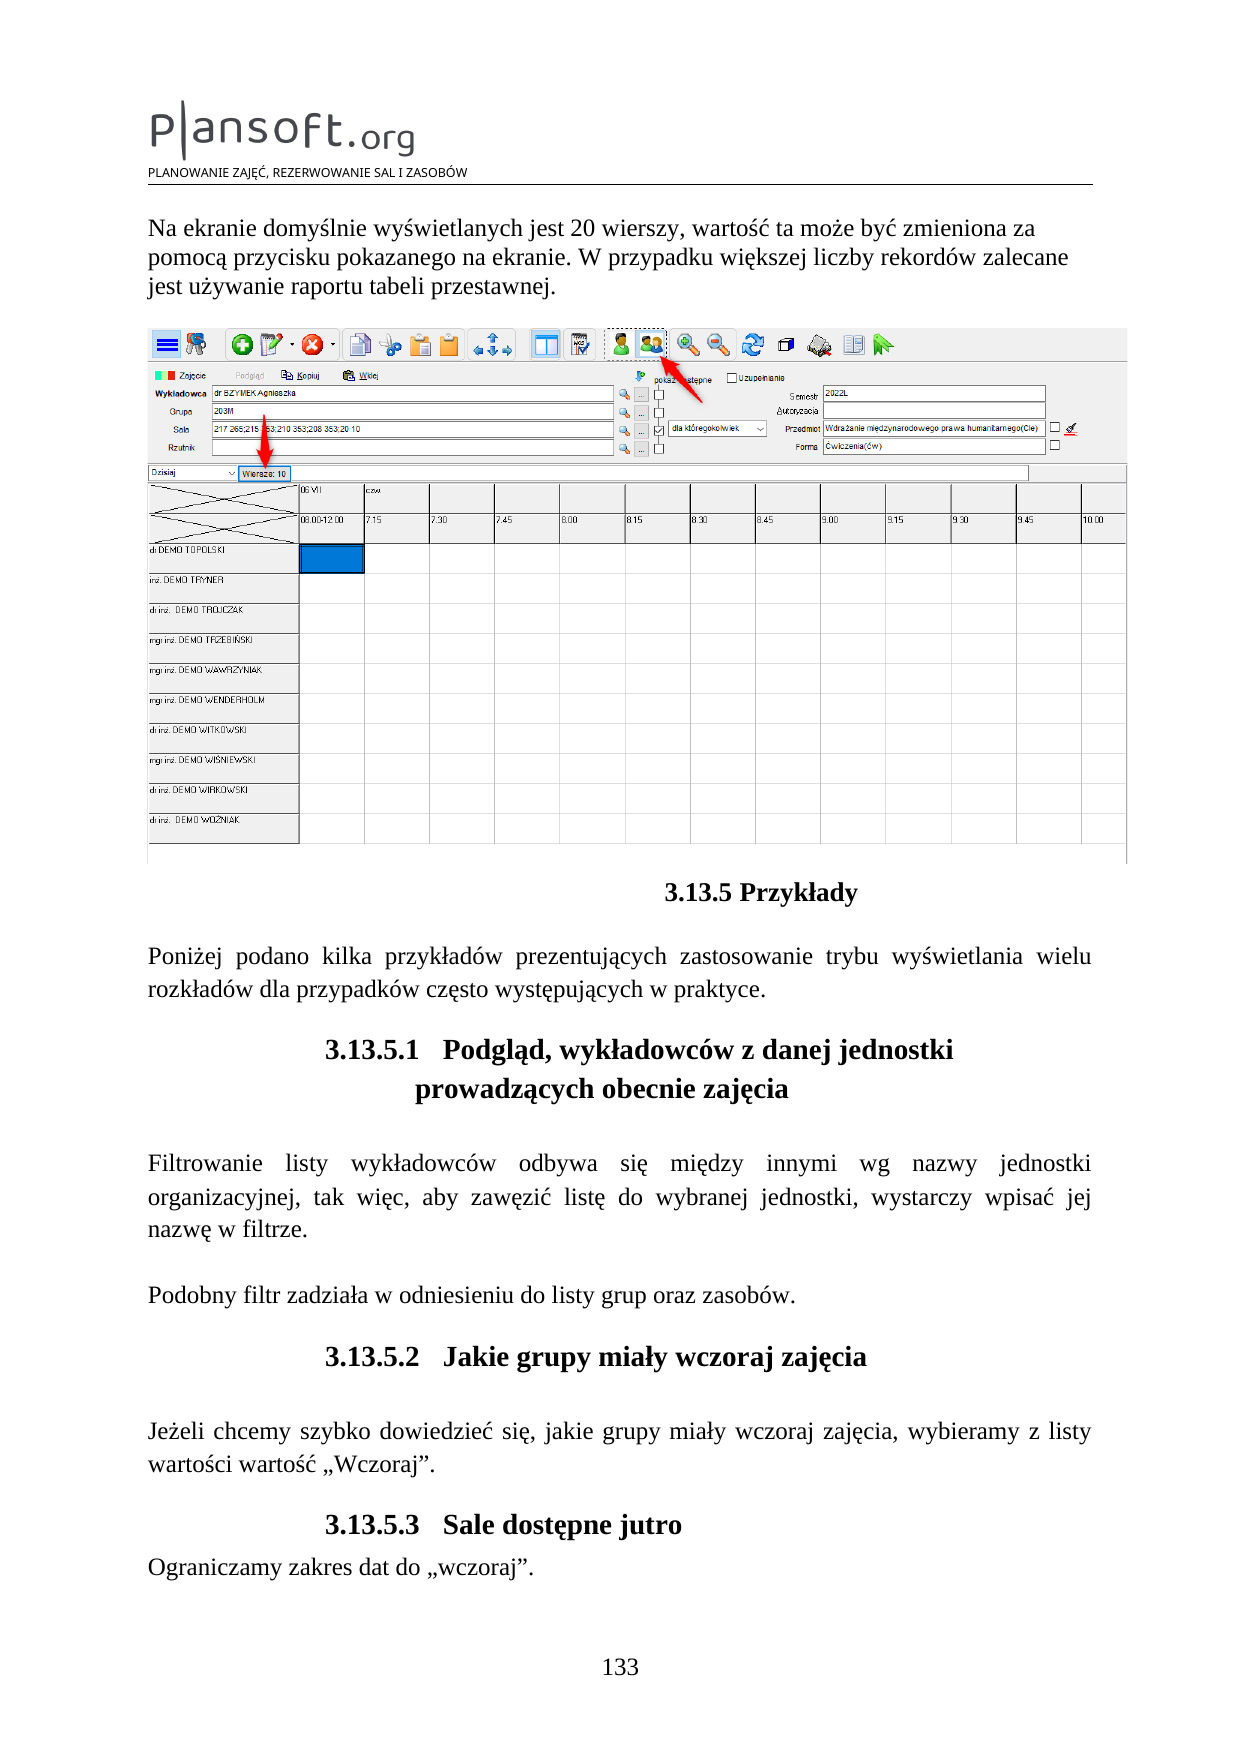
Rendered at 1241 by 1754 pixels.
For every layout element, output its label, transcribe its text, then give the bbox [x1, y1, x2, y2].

text Podobny filtr zadziała w odniesieniu do listy grup oraz zasobów. [148, 1281, 1093, 1309]
text Jeżeli chcemy szybko dowiedzieć się, jakie grupy miały wczoraj zajęcia, wybieramy z listy wartości wartość „Wczoraj”. [148, 1416, 1093, 1478]
subtitle Przykłady [664, 876, 1093, 907]
text Filtrowanie listy wykładowców odbywa się między innymi wg nazwy jednostki organizacyjnej, tak więc, aby zawęzić listę do wybranej jednostki, wystarczy wpisać jej nazwę w filtrze. [148, 1148, 1093, 1243]
picture [147, 73, 418, 165]
text Ograniczamy zakres dat do „wczoraj”. [148, 1552, 1093, 1581]
subtitle Podgląd, wykładowców z danej jednostki prowadzących obecnie zajęcia [325, 1032, 1093, 1104]
subtitle Jakie grupy miały wczoraj zajęcia [325, 1339, 1093, 1372]
text Na ekranie domyślnie wyświetlanych jest 20 wierszy, wartość ta może być zmieniona za pomocą przycisku pokazanego na ekranie. W przypadku większej liczby rekordów zalecane jest używanie raportu tabeli przestawnej. [148, 213, 1093, 300]
subtitle Sale dostępne jutro [325, 1507, 1093, 1541]
picture [147, 328, 1128, 864]
text Poniżej podano kilka przykładów prezentujących zastosowanie trybu wyświetlania wielu rozkładów dla przypadków często występujących w praktyce. [148, 941, 1093, 1003]
